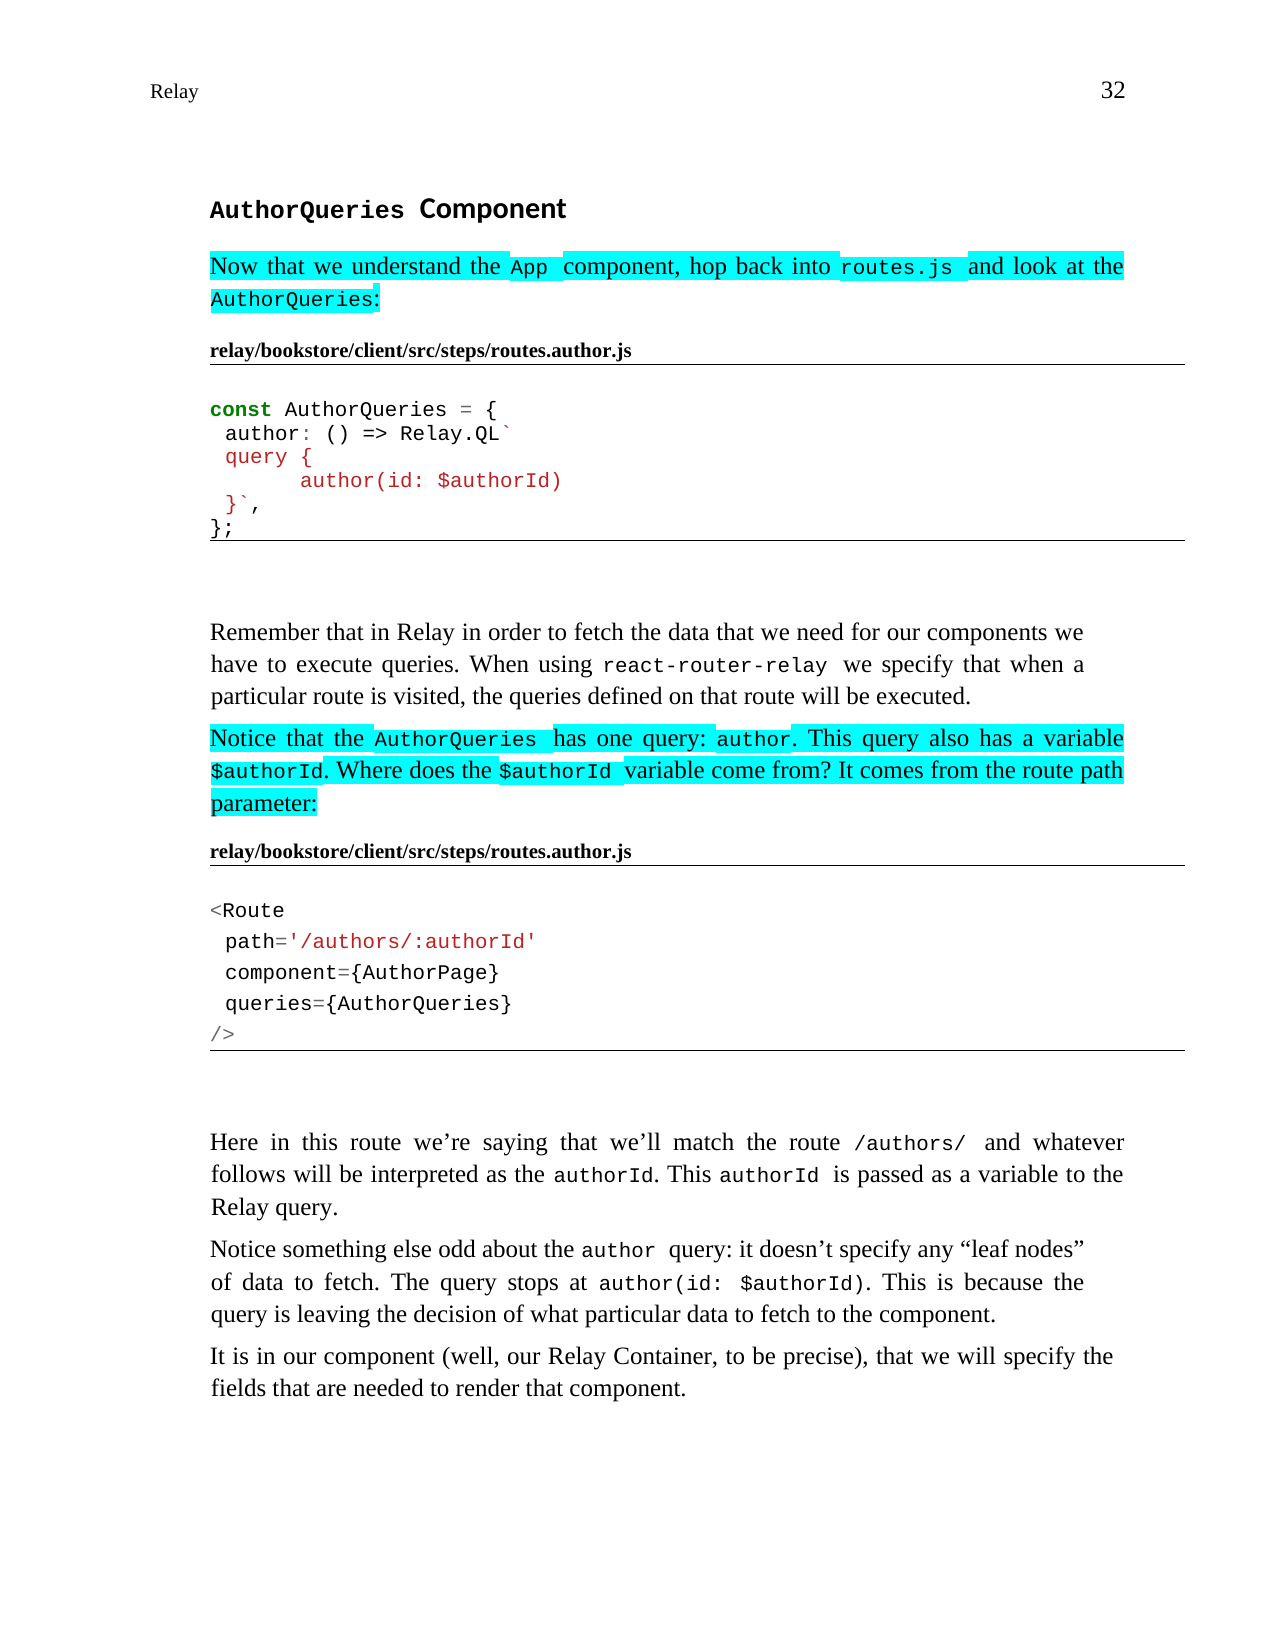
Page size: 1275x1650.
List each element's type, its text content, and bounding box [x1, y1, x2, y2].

text /> [209, 1024, 1126, 1048]
text Notice something else odd about the author query: it doesn’t specify any “leaf nodes” of data to fetch. The query stops at author(id: $authorId). This is because the query is leaving the decision of what particular data to fetch to the component. [209, 1234, 1084, 1327]
text path='/authors/:authorId' [225, 931, 1126, 955]
text query { [225, 446, 773, 470]
text relay/bookstore/client/src/steps/routes.author.js [209, 338, 1126, 362]
subtitle AuthorQueries Component [209, 189, 1087, 226]
text Here in this route we’re saying that we’ll match the route /authors/ and whatever follows will be interpreted as the authorId. This authorId is passed as a variable to the Relay query. [209, 1127, 1124, 1220]
text }; [209, 517, 1126, 540]
text author: () => Relay.QL` [225, 422, 773, 446]
text const AuthorQueries = { [209, 399, 773, 422]
text component={AuthorPage} [225, 962, 1126, 986]
text }`, [225, 493, 1126, 517]
text Remember that in Relay in order to fetch the data that we need for our components we have to execute queries. When using react-router-relay we specify that when a particular route is visited, the queries defined on that route will be executed. [209, 617, 1085, 709]
text queries={AuthorQueries} [225, 993, 1126, 1017]
text relay/bookstore/client/src/steps/routes.author.js [209, 839, 1126, 863]
text author(id: $authorId) [225, 470, 1126, 493]
text Now that we understand the App component, hop back into routes.js and look at the AuthorQueries: [209, 251, 1124, 313]
text It is in our component (well, our Relay Container, to be precise), that we will specify the fields that are needed to render that component. [209, 1341, 1115, 1401]
text Notice that the AuthorQueries has one query: author. This query also has a variable $authorId. Where does the $authorId variable come from? It comes from the route path parameter: [209, 723, 1124, 816]
text <Route [209, 900, 1126, 924]
